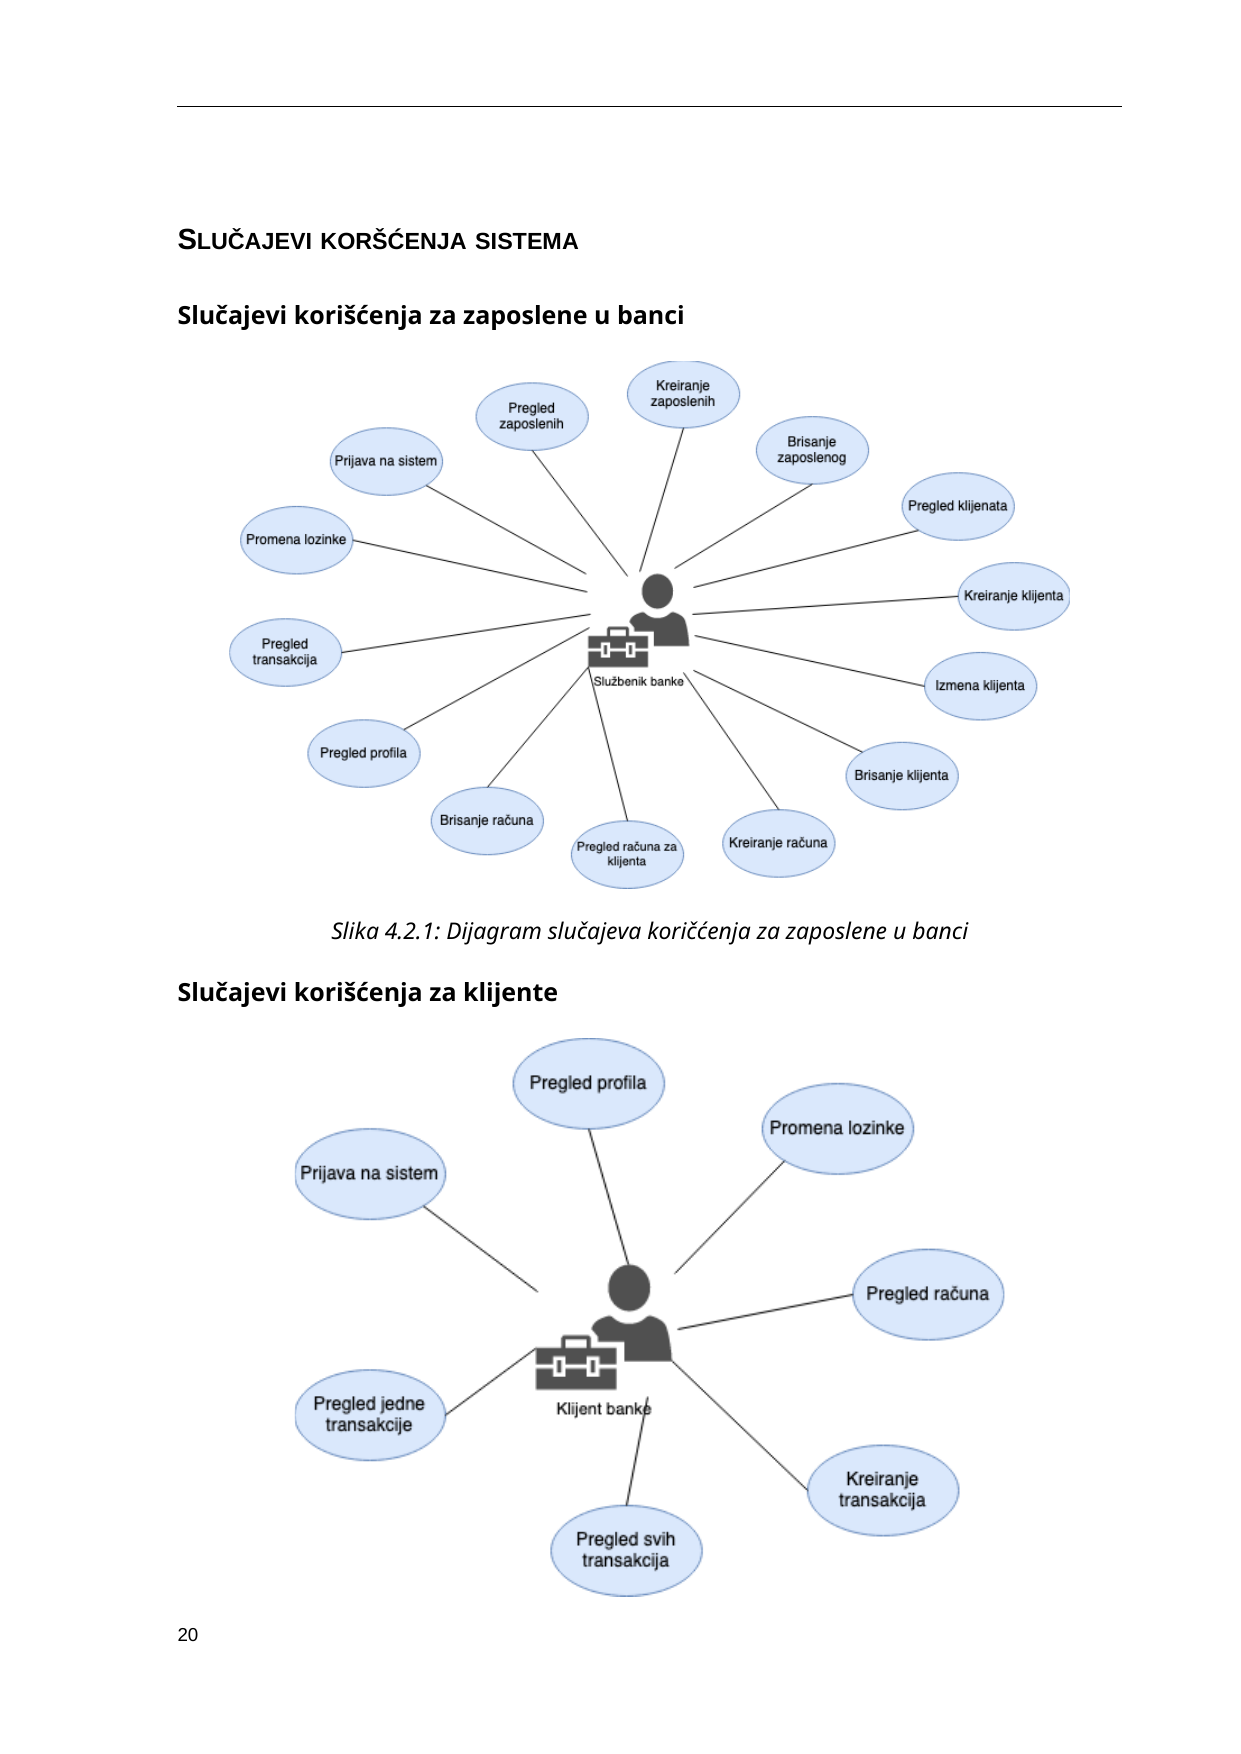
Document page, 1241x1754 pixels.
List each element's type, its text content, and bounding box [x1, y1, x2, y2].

picture [229, 361, 1070, 889]
text Slučajevi korišćenja za zaposlene u banci [177, 297, 1122, 332]
text Slučajevi korišćenja za klijente [177, 974, 1122, 1009]
subtitle Slučajevi koršćenja sistema [177, 222, 1122, 256]
text Slika 4.2.1: Dijagram slučajeva koričćenja za zaposlene u banci [177, 915, 1122, 946]
picture [294, 1038, 1005, 1597]
